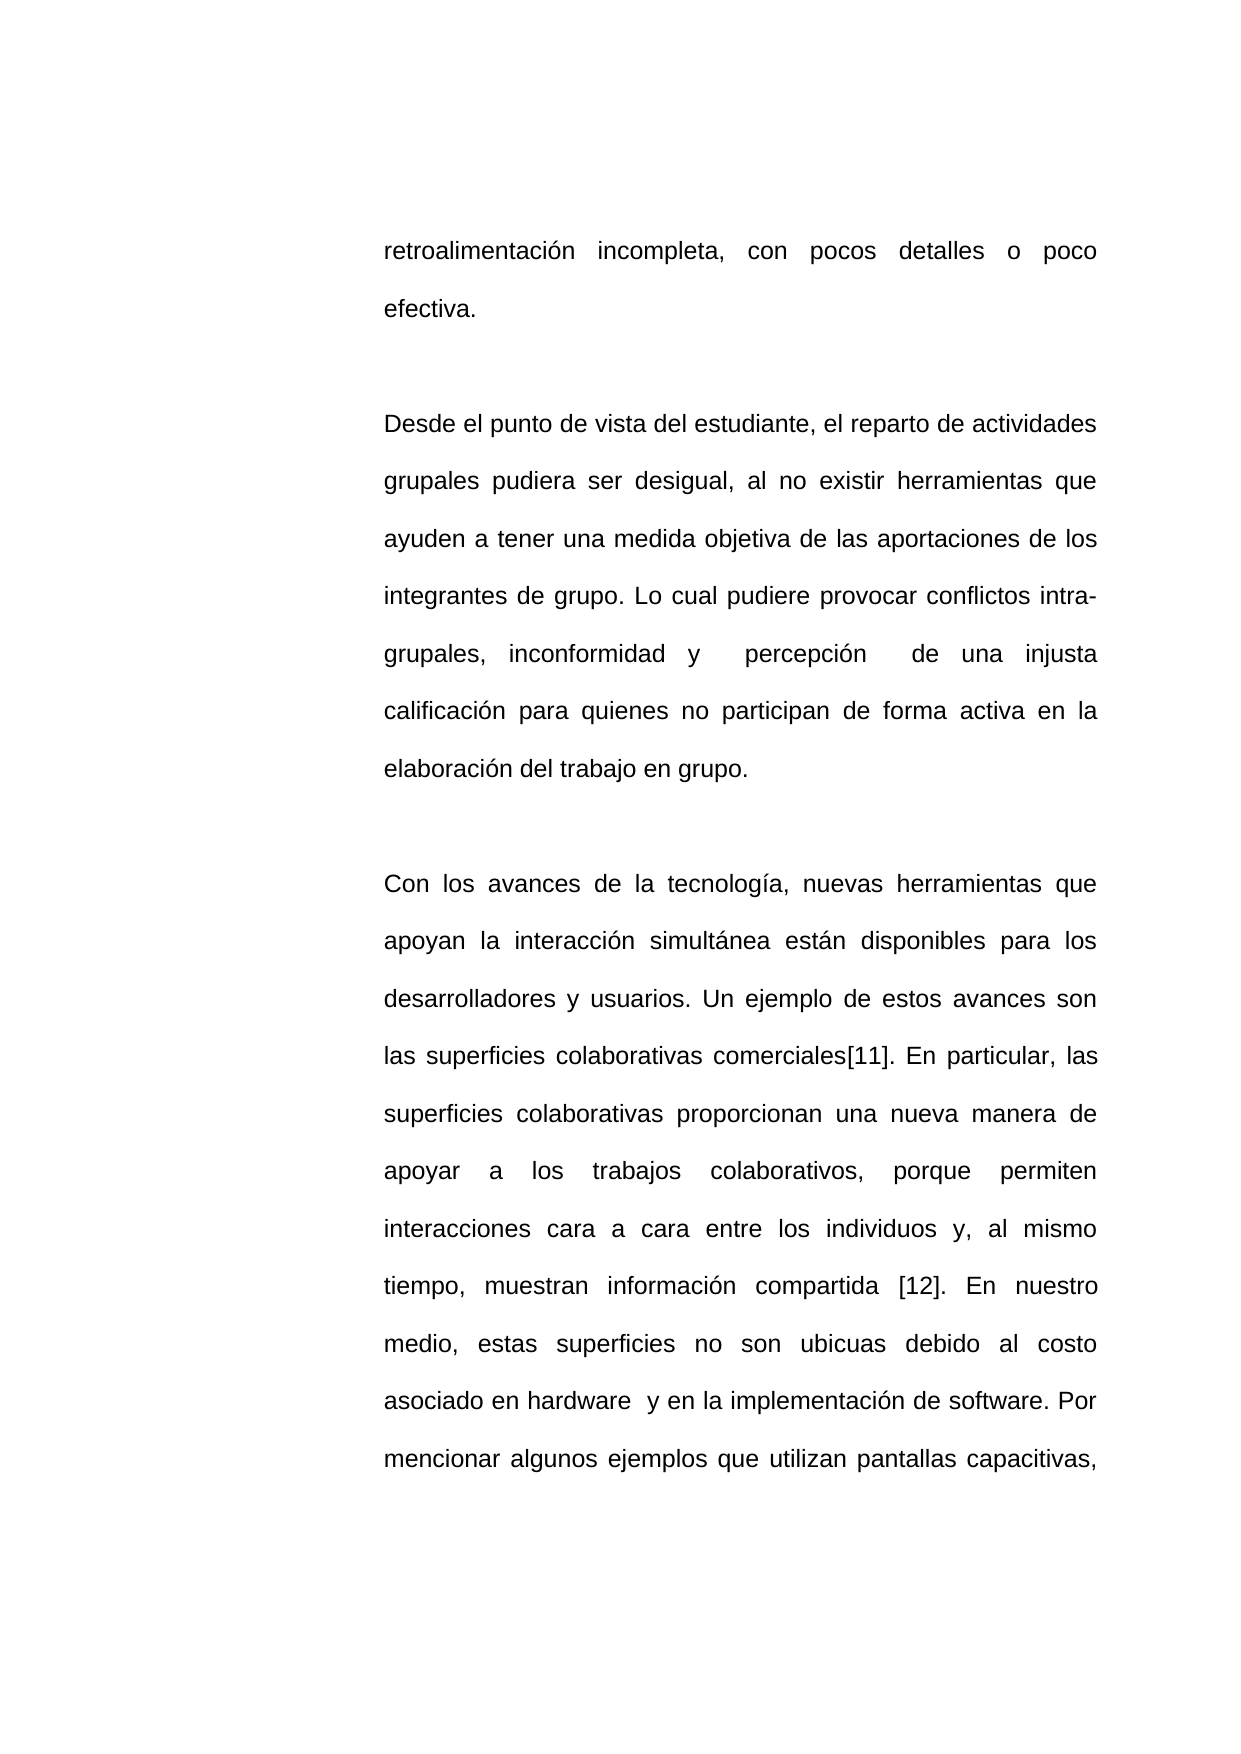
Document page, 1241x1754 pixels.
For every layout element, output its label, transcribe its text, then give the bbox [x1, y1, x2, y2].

text Desde el punto de vista del estudiante, el reparto de actividades grupales pudiera ser desigual, al no existir herramientas que ayuden a tener una medida objetiva de las aportaciones de los integrantes de grupo. Lo cual pudiere provocar conflictos intra-grupales, inconformidad y percepción de una injusta calificación para quienes no participan de forma activa en la elaboración del trabajo en grupo. [384, 409, 1098, 782]
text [384, 869, 1098, 1472]
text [384, 236, 1098, 322]
